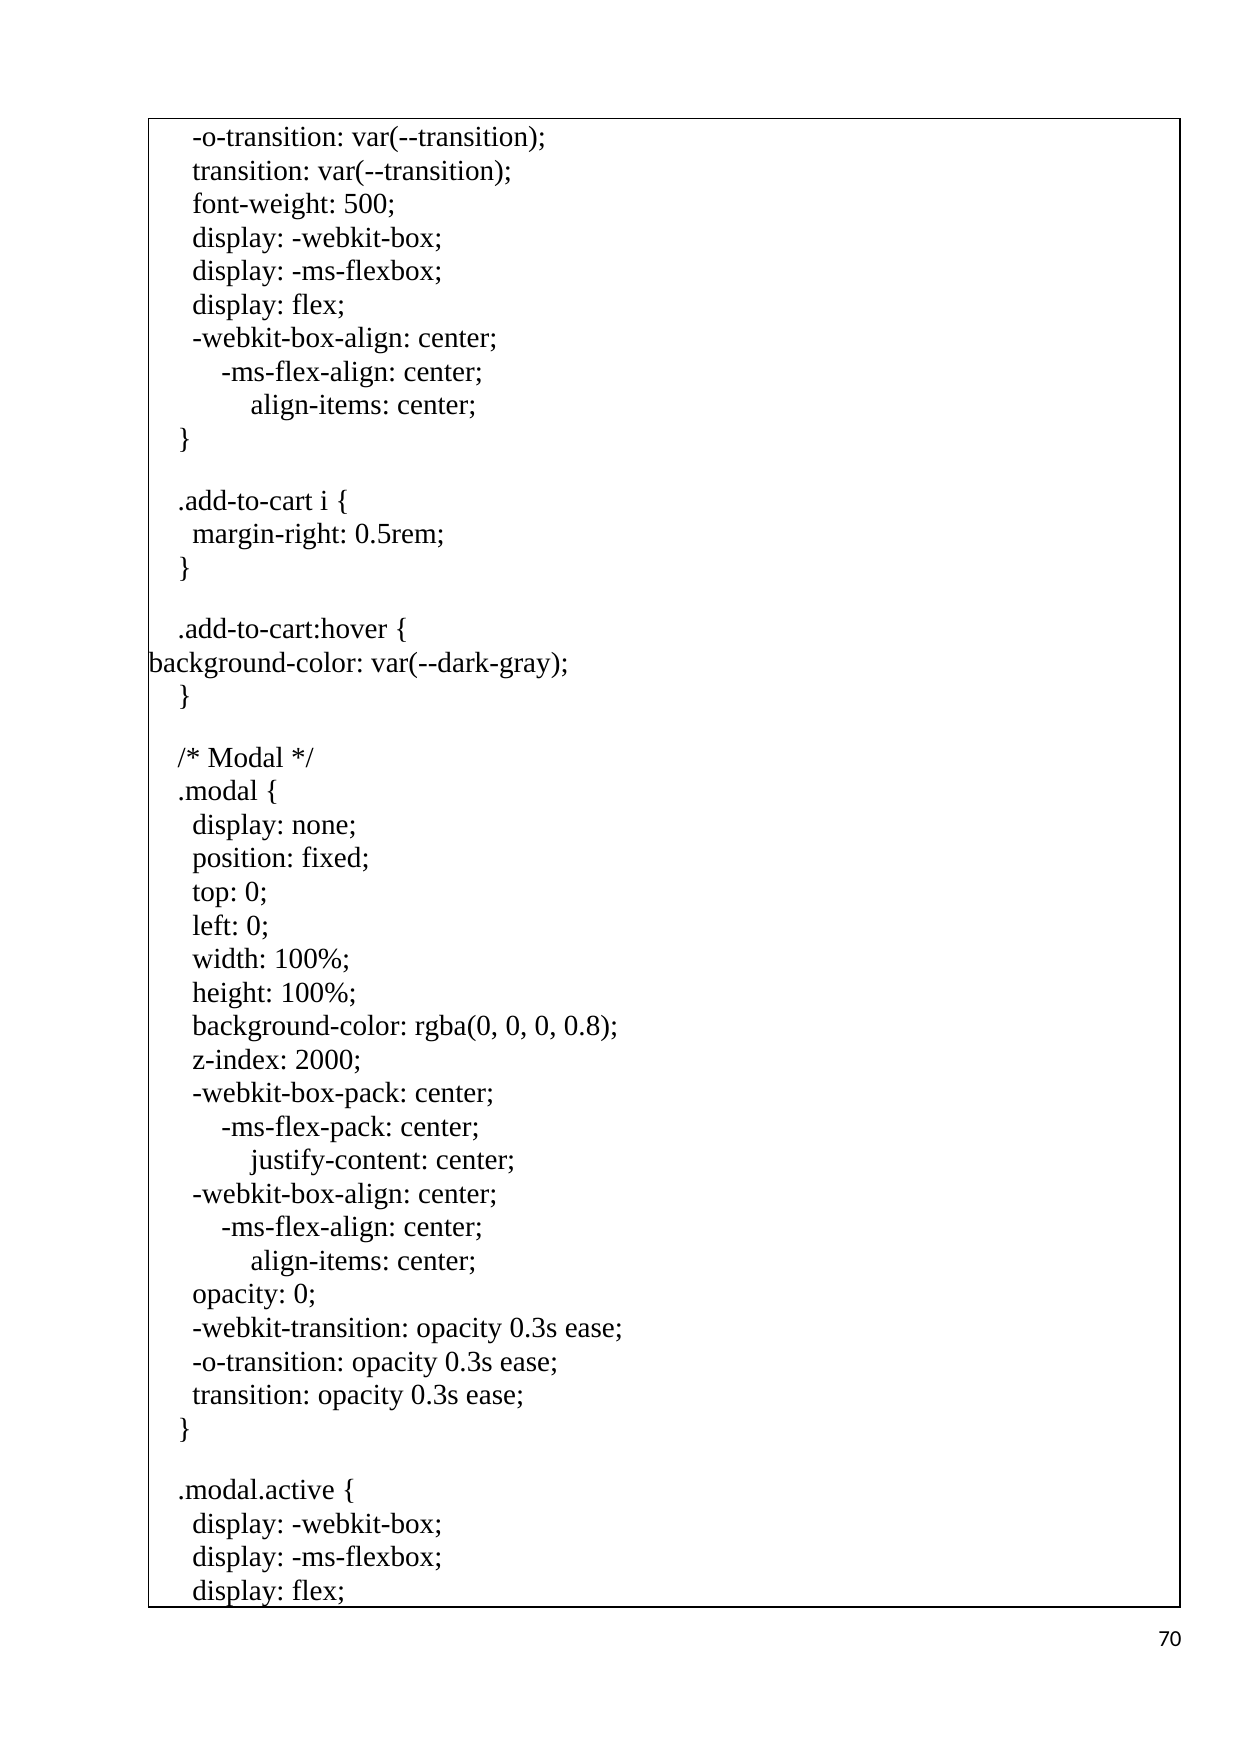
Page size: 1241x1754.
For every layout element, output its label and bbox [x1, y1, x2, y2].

table_header [149, 119, 1179, 1606]
